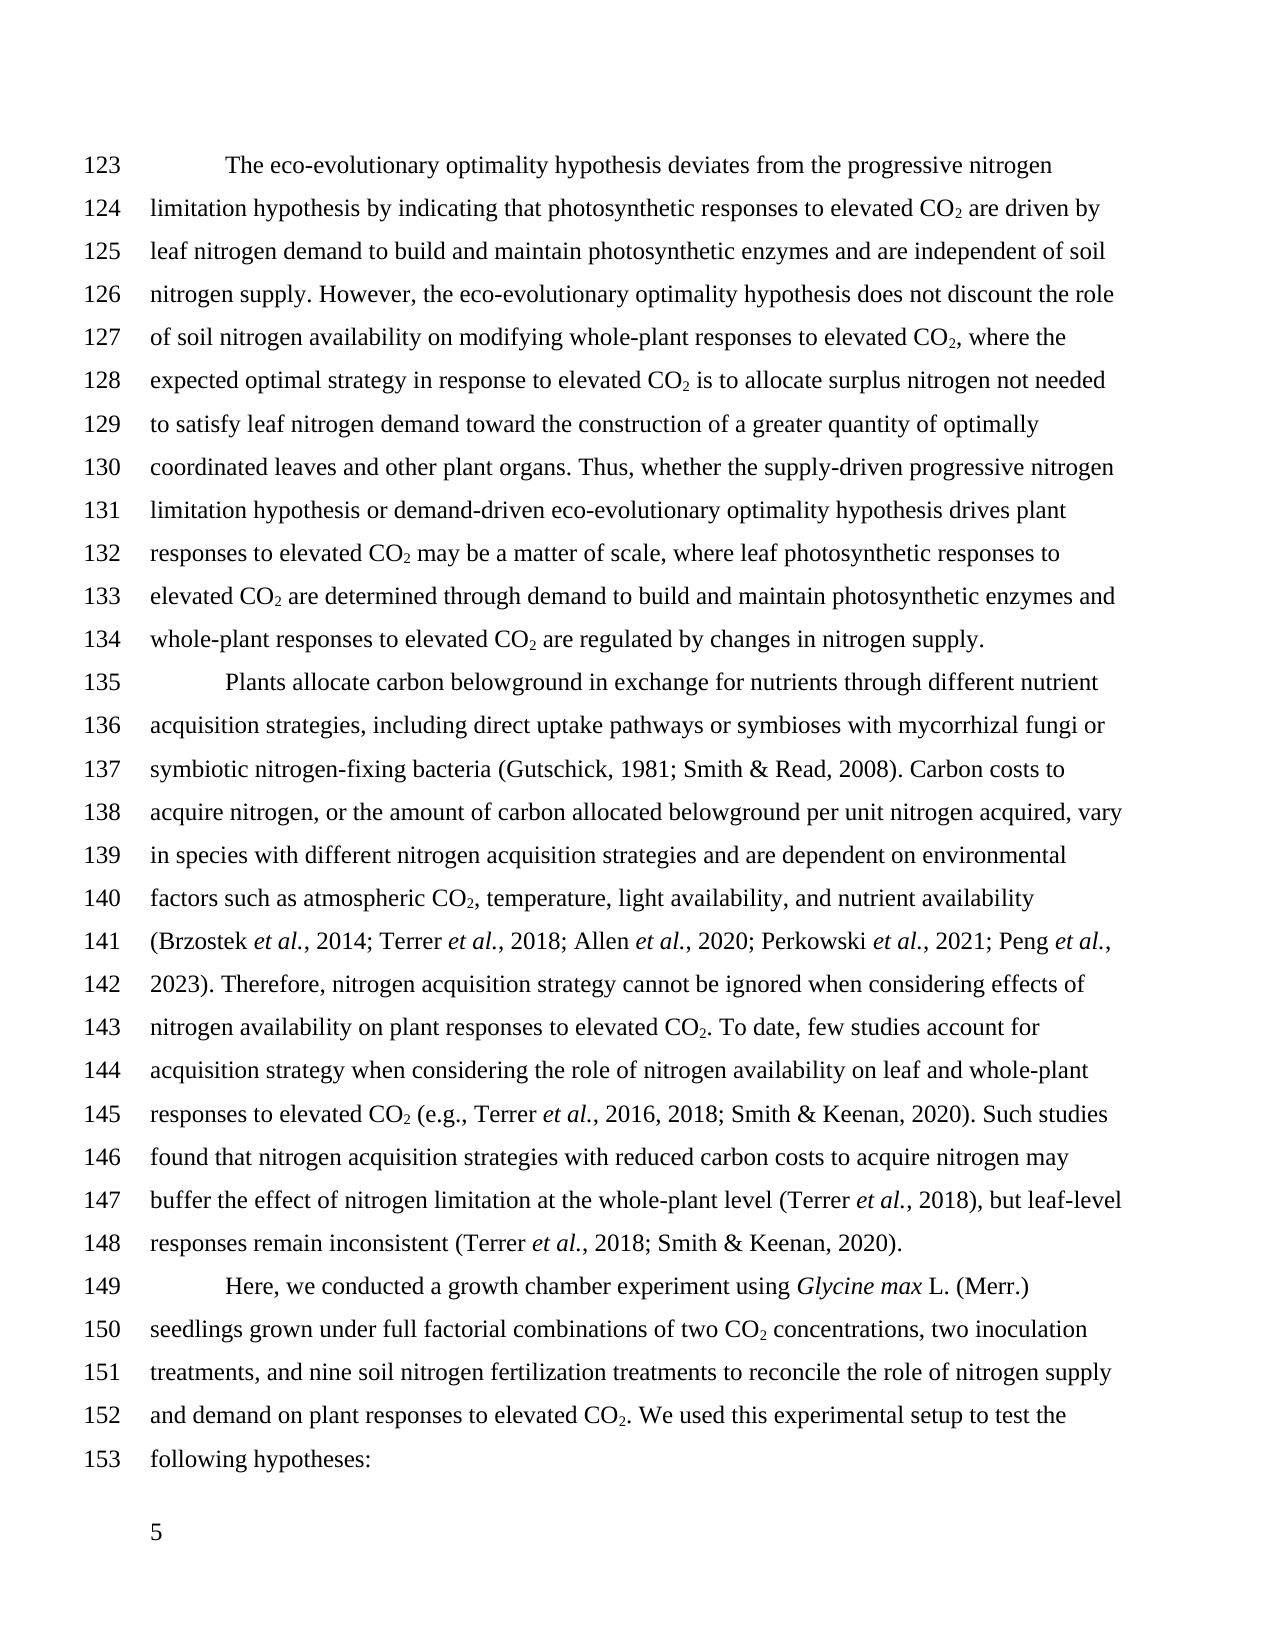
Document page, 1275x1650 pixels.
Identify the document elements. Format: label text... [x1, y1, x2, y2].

text Here, we conducted a growth chamber experiment using Glycine max L. (Merr.) seedlings grown under full factorial combinations of two CO2 concentrations, two inoculation treatments, and nine soil nitrogen fertilization treatments to reconcile the role of nitrogen supply and demand on plant responses to elevated CO2. We used this experimental setup to test the following hypotheses: [150, 1271, 1125, 1472]
text The eco-evolutionary optimality hypothesis deviates from the progressive nitrogen limitation hypothesis by indicating that photosynthetic responses to elevated CO2 are driven by leaf nitrogen demand to build and maintain photosynthetic enzymes and are independent of soil nitrogen supply. However, the eco-evolutionary optimality hypothesis does not discount the role of soil nitrogen availability on modifying whole-plant responses to elevated CO2, where the expected optimal strategy in response to elevated CO2 is to allocate surplus nitrogen not needed to satisfy leaf nitrogen demand toward the construction of a greater quantity of optimally coordinated leaves and other plant organs. Thus, whether the supply-driven progressive nitrogen limitation hypothesis or demand-driven eco-evolutionary optimality hypothesis drives plant responses to elevated CO2 may be a matter of scale, where leaf photosynthetic responses to elevated CO2 are determined through demand to build and maintain photosynthetic enzymes and whole-plant responses to elevated CO2 are regulated by changes in nitrogen supply. [150, 150, 1125, 653]
text Plants allocate carbon belowground in exchange for nutrients through different nutrient acquisition strategies, including direct uptake pathways or symbioses with mycorrhizal fungi or symbiotic nitrogen-fixing bacteria (Gutschick, 1981; Smith & Read, 2008). Carbon costs to acquire nitrogen, or the amount of carbon allocated belowground per unit nitrogen acquired, vary in species with different nitrogen acquisition strategies and are dependent on environmental factors such as atmospheric CO2, temperature, light availability, and nutrient availability (Brzostek et al., 2014; Terrer et al., 2018; Allen et al., 2020; Perkowski et al., 2021; Peng et al., 2023). Therefore, nitrogen acquisition strategy cannot be ignored when considering effects of nitrogen availability on plant responses to elevated CO2. To date, few studies account for acquisition strategy when considering the role of nitrogen availability on leaf and whole-plant responses to elevated CO2 (e.g., Terrer et al., 2016, 2018; Smith & Keenan, 2020). Such studies found that nitrogen acquisition strategies with reduced carbon costs to acquire nitrogen may buffer the effect of nitrogen limitation at the whole-plant level (Terrer et al., 2018), but leaf-level responses remain inconsistent (Terrer et al., 2018; Smith & Keenan, 2020). [150, 667, 1125, 1257]
